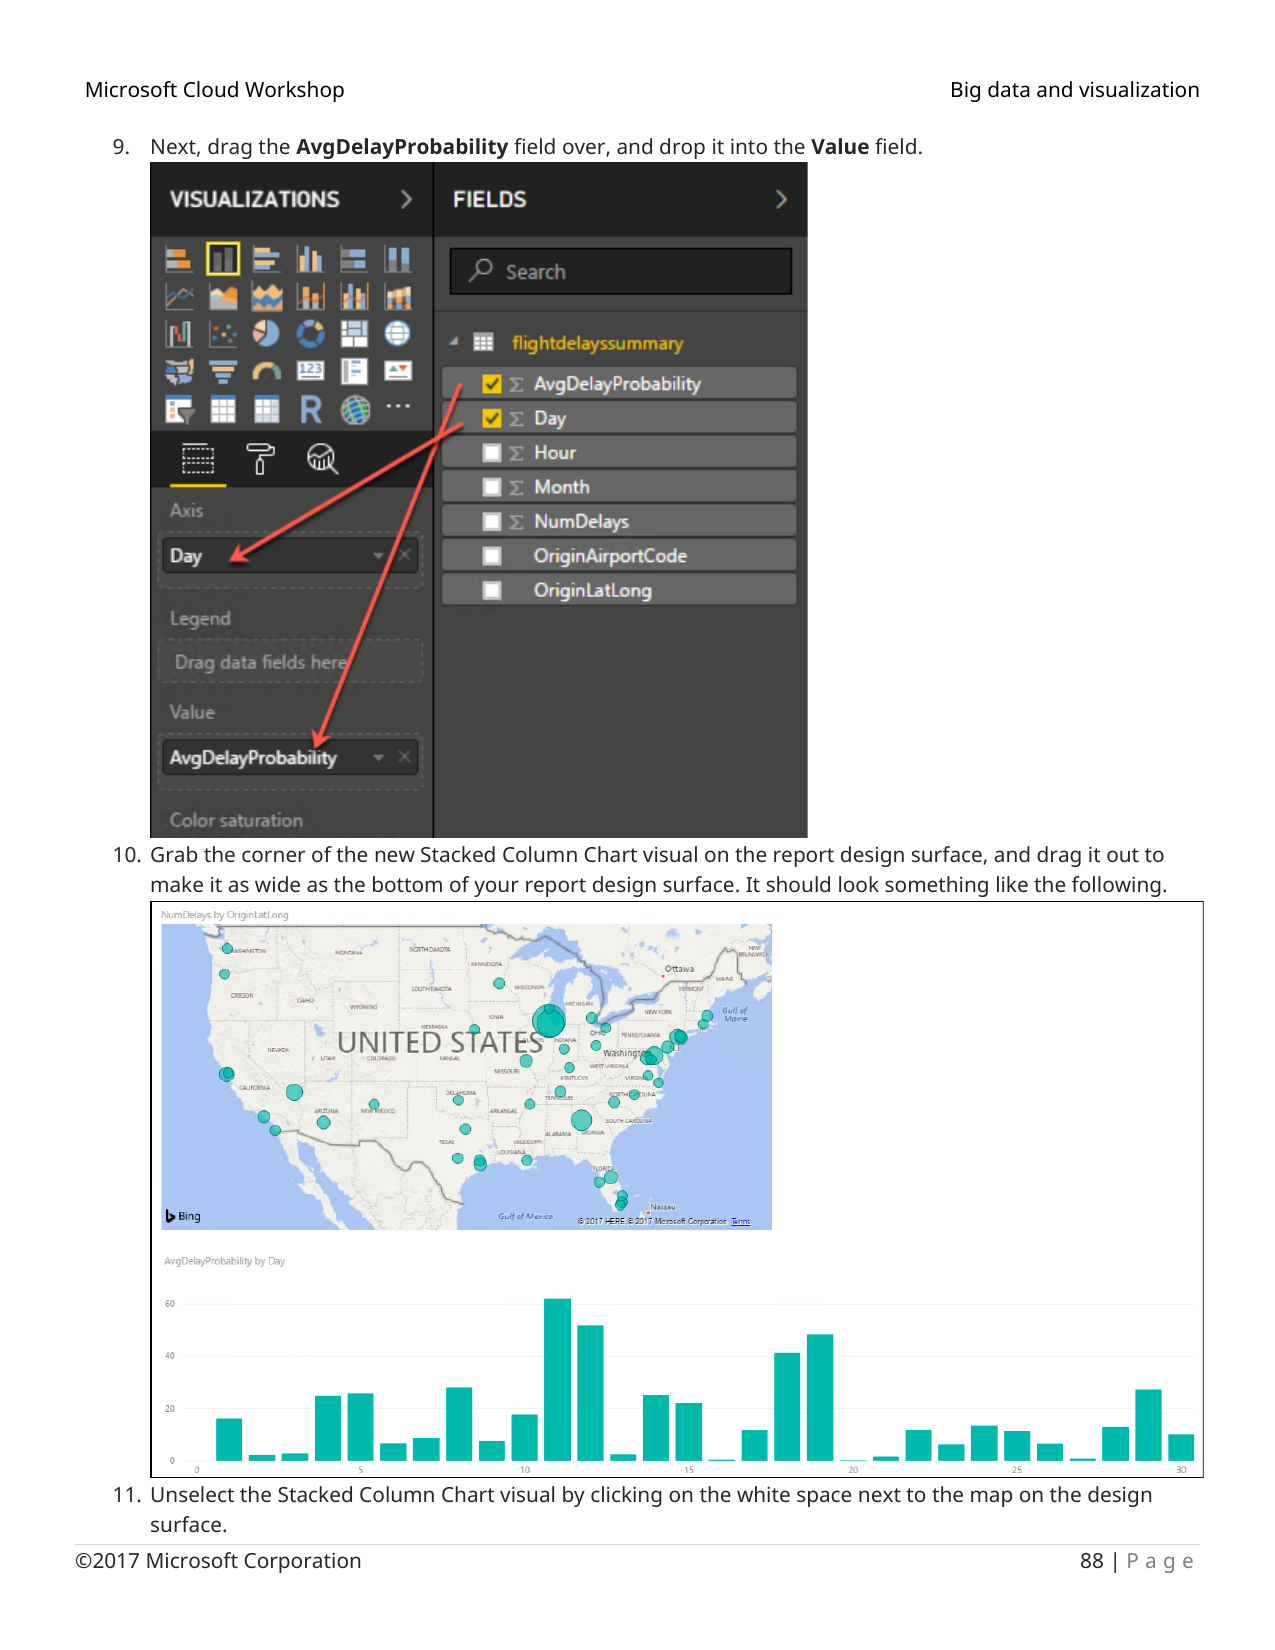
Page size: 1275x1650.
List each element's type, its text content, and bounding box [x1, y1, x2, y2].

picture [150, 162, 808, 838]
picture [150, 901, 1204, 1478]
list Unselect the Stacked Column Chart visual by clicking on the white space next to the map on the design surface. [112, 1480, 1200, 1539]
